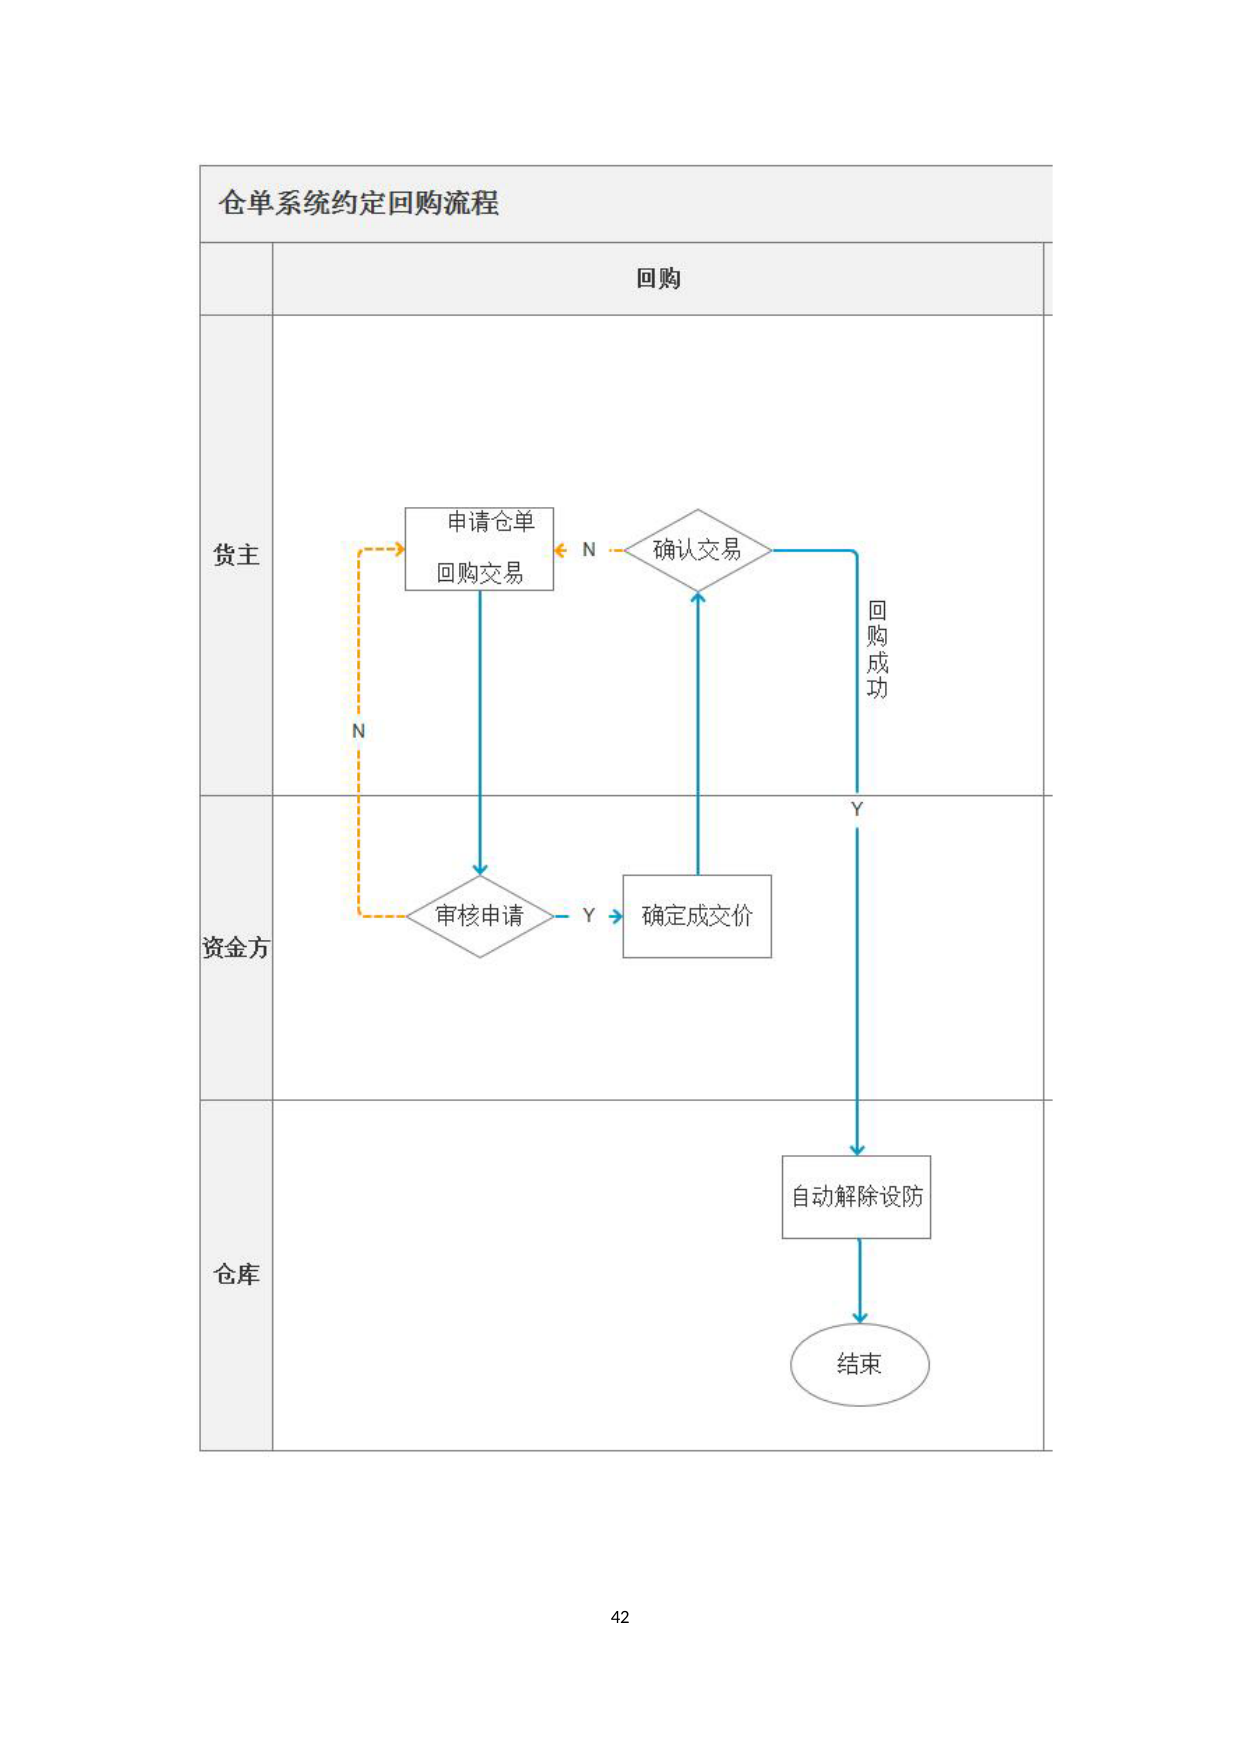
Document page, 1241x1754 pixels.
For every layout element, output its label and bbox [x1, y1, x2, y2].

picture [187, 162, 1053, 1467]
